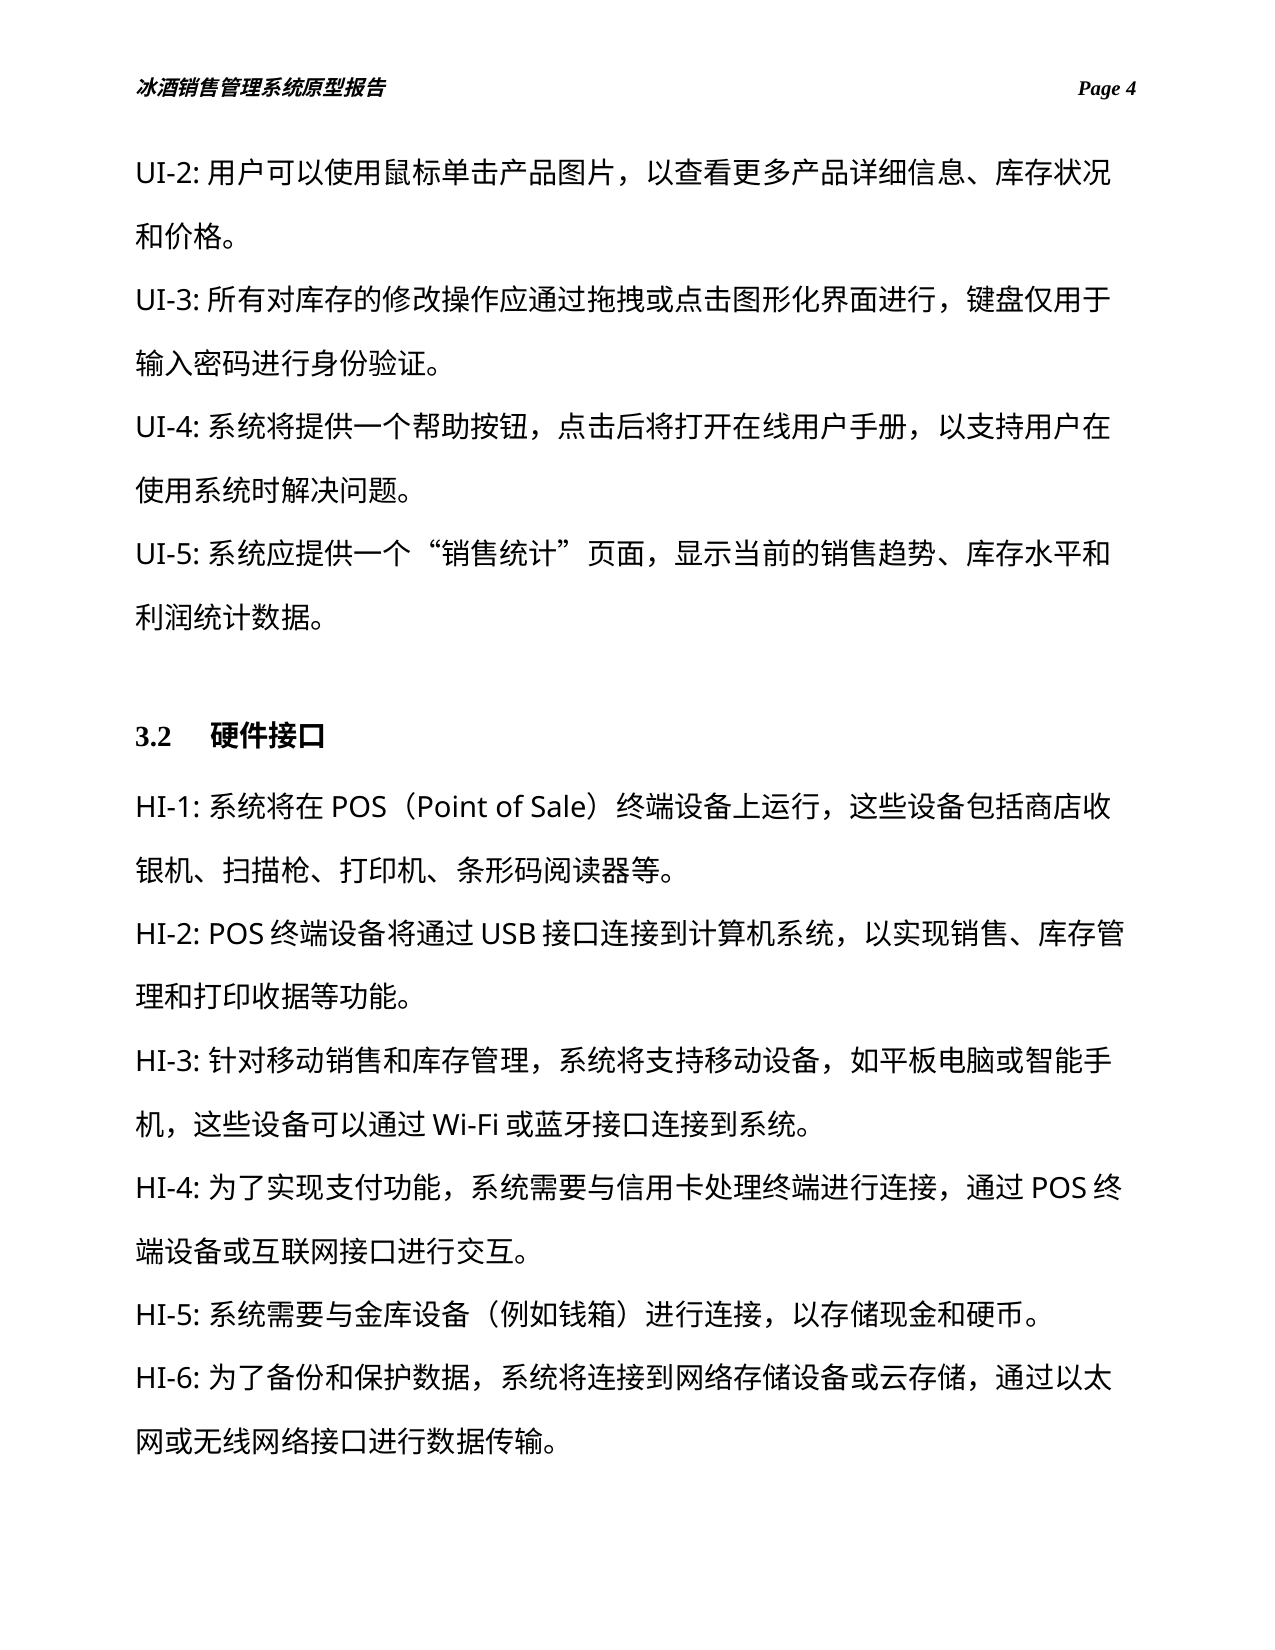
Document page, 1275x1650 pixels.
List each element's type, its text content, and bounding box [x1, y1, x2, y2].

text UI-4: 系统将提供一个帮助按钮，点击后将打开在线用户手册，以支持用户在使用系统时解决问题。 [135, 404, 1140, 510]
text UI-3: 所有对库存的修改操作应通过拖拽或点击图形化界面进行，键盘仅用于输入密码进行身份验证。 [135, 277, 1140, 383]
text HI-6: 为了备份和保护数据，系统将连接到网络存储设备或云存储，通过以太网或无线网络接口进行数据传输。 [135, 1355, 1140, 1461]
subtitle 硬件接口 [135, 712, 1140, 754]
text HI-2: POS终端设备将通过USB接口连接到计算机系统，以实现销售、库存管理和打印收据等功能。 [135, 911, 1140, 1016]
text HI-1: 系统将在POS（Point of Sale）终端设备上运行，这些设备包括商店收银机、扫描枪、打印机、条形码阅读器等。 [135, 783, 1140, 889]
text HI-4: 为了实现支付功能，系统需要与信用卡处理终端进行连接，通过POS终端设备或互联网接口进行交互。 [135, 1164, 1140, 1270]
text UI-2: 用户可以使用鼠标单击产品图片，以查看更多产品详细信息、库存状况和价格。 [135, 150, 1140, 256]
text HI-5: 系统需要与金库设备（例如钱箱）进行连接，以存储现金和硬币。 [135, 1292, 1140, 1334]
text UI-5: 系统应提供一个“销售统计”页面，显示当前的销售趋势、库存水平和利润统计数据。 [135, 531, 1140, 637]
text HI-3: 针对移动销售和库存管理，系统将支持移动设备，如平板电脑或智能手机，这些设备可以通过Wi-Fi或蓝牙接口连接到系统。 [135, 1037, 1140, 1143]
